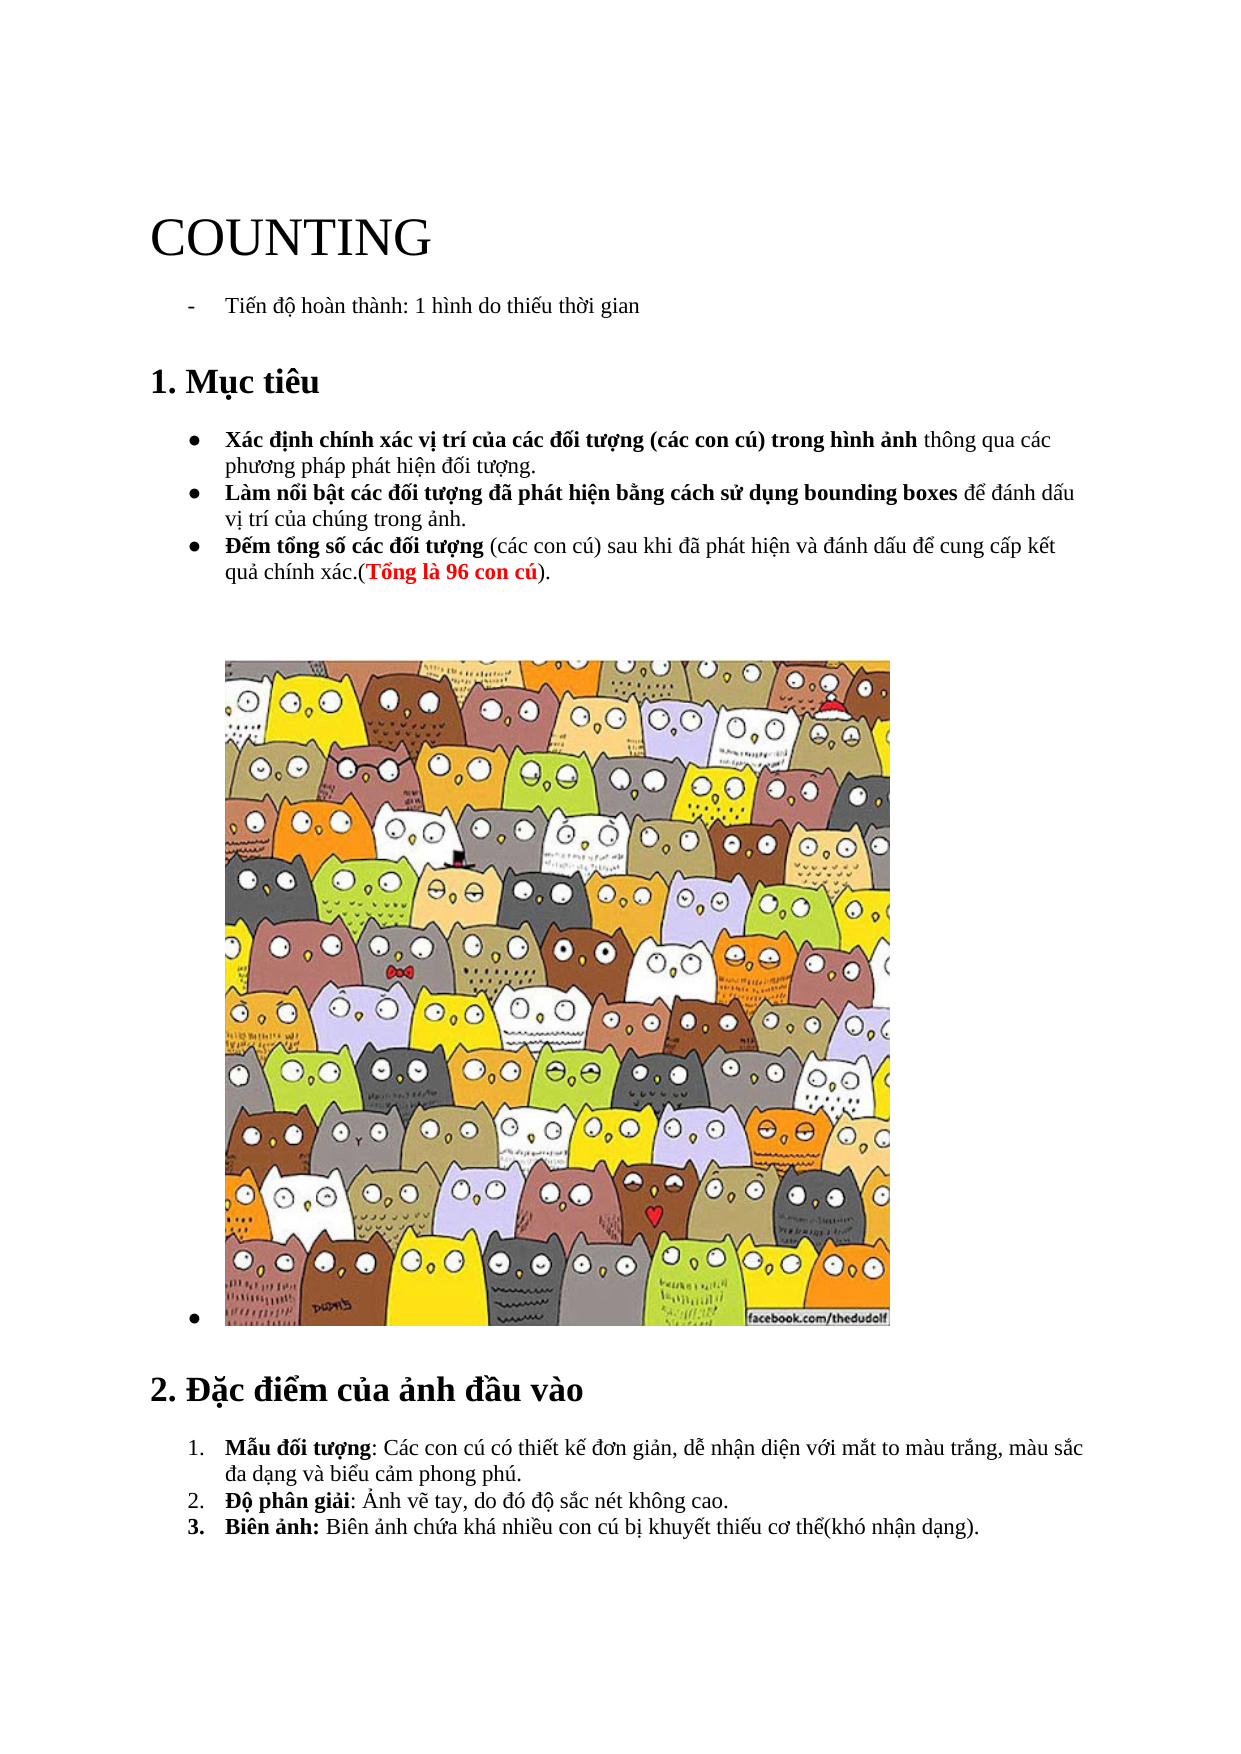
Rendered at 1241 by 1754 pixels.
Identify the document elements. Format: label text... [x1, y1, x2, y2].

list Xác định chính xác vị trí của các đối tượng (các con cú) trong hình ảnh thông qua các phương pháp phát hiện đối tượng. [187, 426, 1090, 479]
subtitle 2. Đặc điểm của ảnh đầu vào [150, 1368, 1090, 1409]
subtitle 1. Mục tiêu [150, 360, 1090, 401]
list Tiến độ hoàn thành: 1 hình do thiếu thời gian [187, 292, 1090, 319]
title COUNTING [150, 205, 1090, 267]
list Mẫu đối tượng: Các con cú có thiết kế đơn giản, dễ nhận diện với mắt to màu trắng, màu sắc đa dạng và biểu cảm phong phú. [187, 1434, 1090, 1487]
list Biên ảnh: Biên ảnh chứa khá nhiều con cú bị khuyết thiếu cơ thể(khó nhận dạng). [187, 1513, 1090, 1539]
list Làm nổi bật các đối tượng đã phát hiện bằng cách sử dụng bounding boxes để đánh dấu vị trí của chúng trong ảnh. [187, 479, 1090, 532]
list Đếm tổng số các đối tượng (các con cú) sau khi đã phát hiện và đánh dấu để cung cấp kết quả chính xác.(Tổng là 96 con cú). [187, 532, 1090, 584]
picture [225, 660, 890, 1326]
list Độ phân giải: Ảnh vẽ tay, do đó độ sắc nét không cao. [187, 1487, 1090, 1513]
